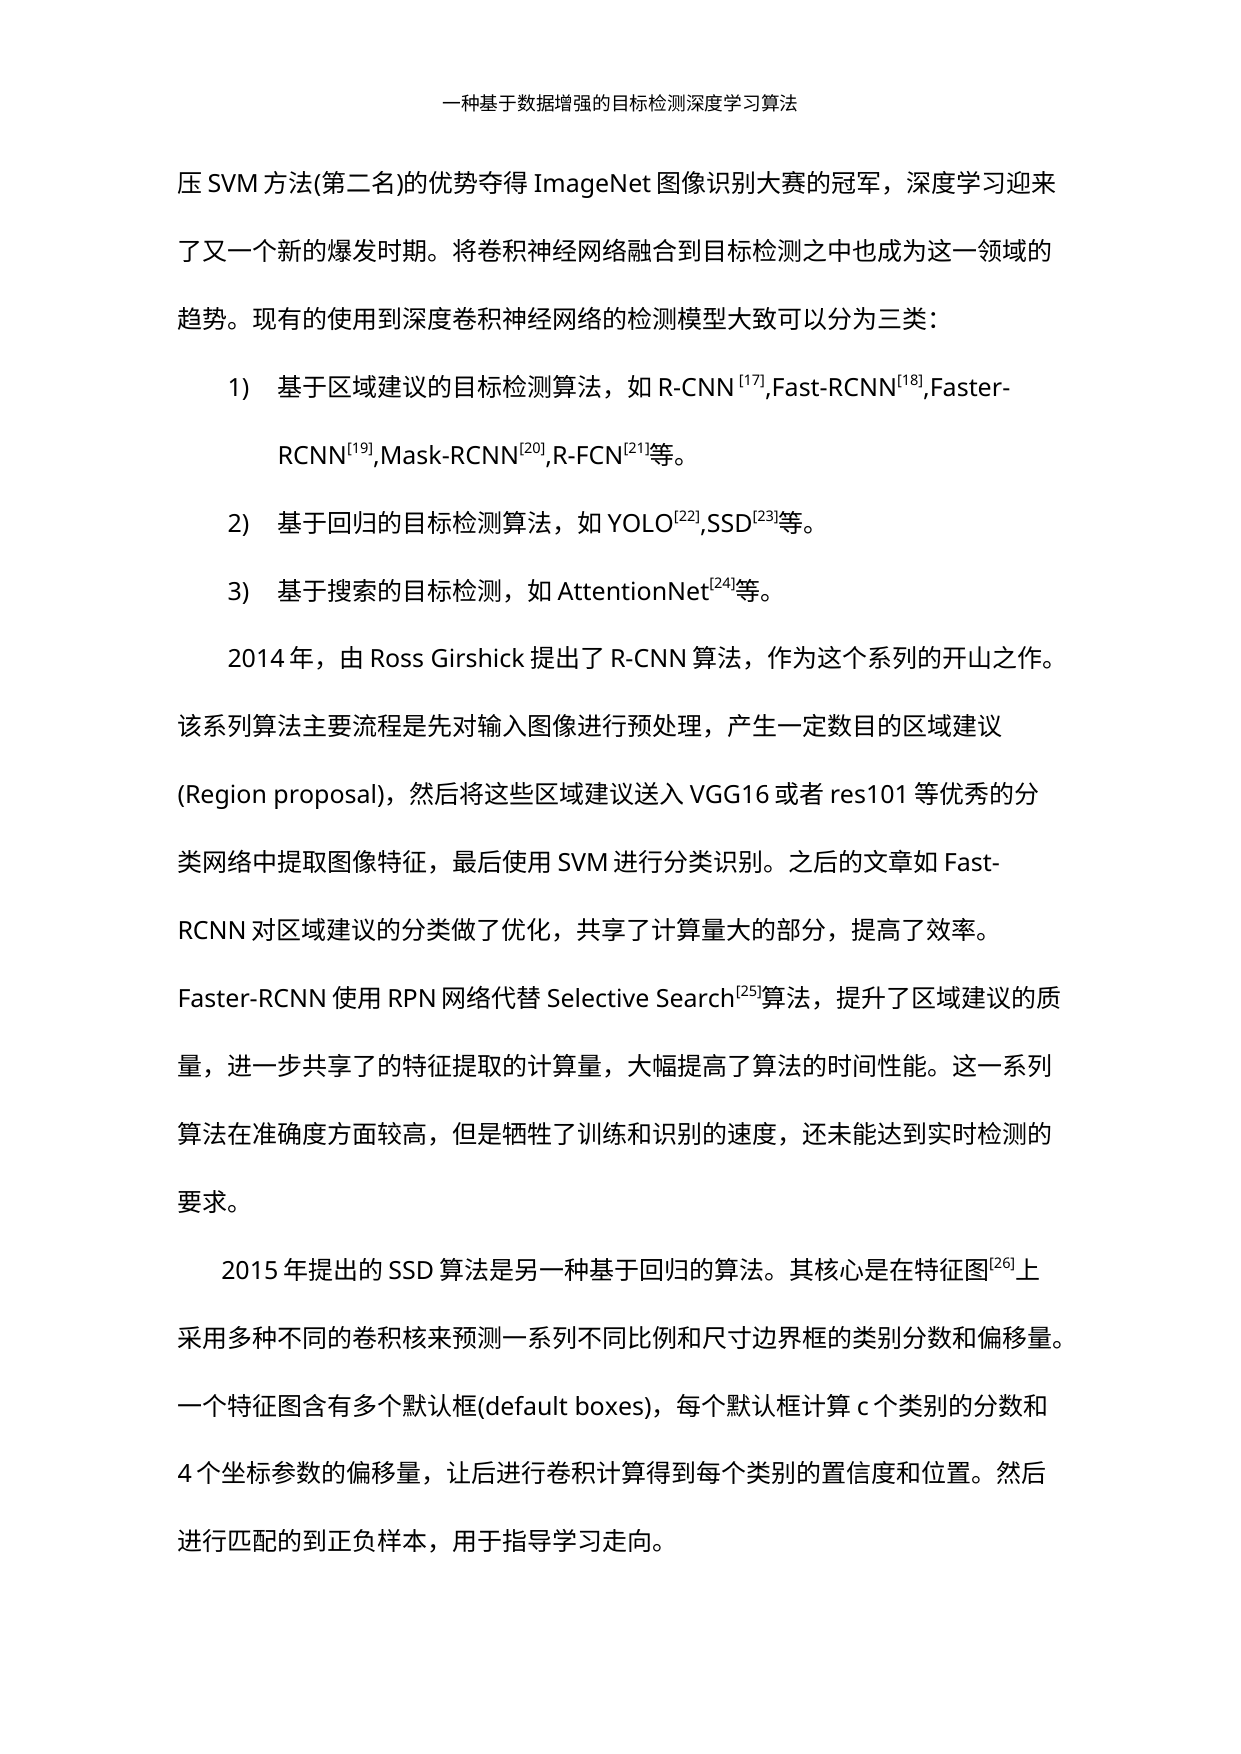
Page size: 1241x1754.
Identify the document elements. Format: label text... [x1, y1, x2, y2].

text 2015年提出的SSD算法是另一种基于回归的算法。其核心是在特征图[]上采用多种不同的卷积核来预测一系列不同比例和尺寸边界框的类别分数和偏移量。一个特征图含有多个默认框(default boxes)，每个默认框计算c个类别的分数和4个坐标参数的偏移量，让后进行卷积计算得到每个类别的置信度和位置。然后进行匹配的到正负样本，用于指导学习走向。 [177, 1234, 1063, 1574]
list 基于搜索的目标检测，如AttentionNet[]等。 [227, 555, 1063, 623]
list 基于回归的目标检测算法，如YOLO[],SSD[]等。 [227, 487, 1063, 555]
list 基于区域建议的目标检测算法，如R-CNN [],Fast-RCNN[],Faster-RCNN[],Mask-RCNN[],R-FCN[]等。 [227, 351, 1063, 487]
text 2014年，由Ross Girshick提出了R-CNN算法，作为这个系列的开山之作。该系列算法主要流程是先对输入图像进行预处理，产生一定数目的区域建议(Region proposal)，然后将这些区域建议送入VGG16或者res101等优秀的分类网络中提取图像特征，最后使用SVM进行分类识别。之后的文章如Fast-RCNN对区域建议的分类做了优化，共享了计算量大的部分，提高了效率。Faster-RCNN使用RPN网络代替Selective Search[]算法，提升了区域建议的质量，进一步共享了的特征提取的计算量，大幅提高了算法的时间性能。这一系列算法在准确度方面较高，但是牺牲了训练和识别的速度，还未能达到实时检测的要求。 [177, 623, 1063, 1234]
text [177, 148, 1063, 351]
